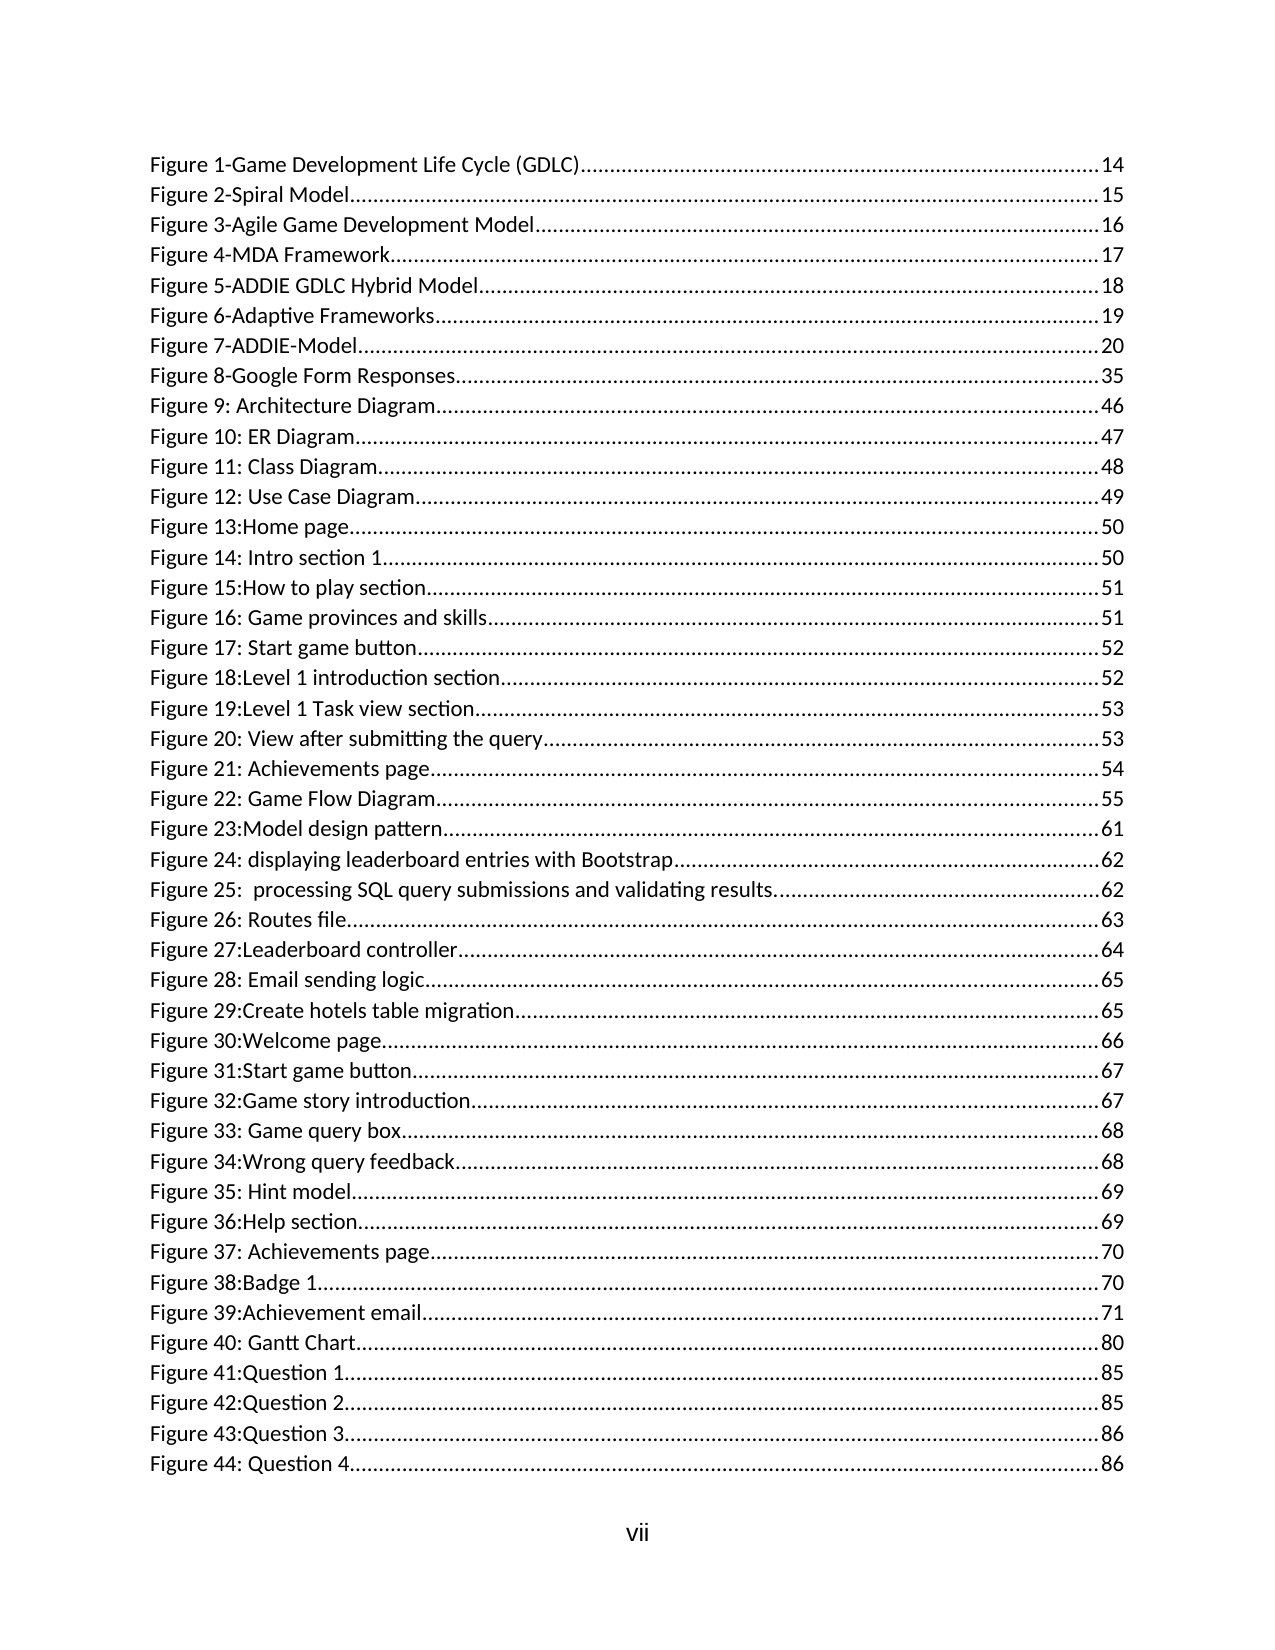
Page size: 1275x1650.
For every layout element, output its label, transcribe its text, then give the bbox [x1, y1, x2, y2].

text Figure 36:Help section 69 [150, 1207, 1125, 1235]
text Figure 19:Level 1 Task view section 53 [150, 694, 1125, 722]
text Figure 6-Adaptive Frameworks 19 [150, 301, 1125, 329]
text Figure 13:Home page 50 [150, 512, 1125, 541]
text Figure 21: Achievements page 54 [150, 754, 1125, 782]
text Figure 39:Achievement email 71 [150, 1298, 1125, 1326]
text Figure 31:Start game button 67 [150, 1056, 1125, 1084]
text Figure 35: Hint model 69 [150, 1177, 1125, 1205]
text Figure 4-MDA Framework 17 [150, 241, 1125, 269]
text Figure 9: Architecture Diagram 46 [150, 392, 1125, 420]
text Figure 26: Routes file 63 [150, 905, 1125, 933]
text Figure 7-ADDIE-Model 20 [150, 331, 1125, 359]
text Figure 14: Intro section 1 50 [150, 543, 1125, 571]
text Figure 18:Level 1 introduction section 52 [150, 663, 1125, 692]
text Figure 40: Gantt Chart 80 [150, 1328, 1125, 1356]
text Figure 37: Achievements page 70 [150, 1237, 1125, 1266]
text Figure 1-Game Development Life Cycle (GDLC) 14 [150, 150, 1125, 178]
text Figure 5-ADDIE GDLC Hybrid Model 18 [150, 271, 1125, 299]
text Figure 23:Model design pattern 61 [150, 814, 1125, 843]
text Figure 43:Question 3 86 [150, 1419, 1125, 1447]
text Figure 20: View after submitting the query 53 [150, 724, 1125, 752]
text Figure 16: Game provinces and skills 51 [150, 603, 1125, 631]
text Figure 34:Wrong query feedback 68 [150, 1147, 1125, 1175]
text Figure 22: Game Flow Diagram 55 [150, 784, 1125, 812]
text Figure 10: ER Diagram 47 [150, 422, 1125, 450]
text Figure 42:Question 2 85 [150, 1388, 1125, 1417]
text Figure 12: Use Case Diagram 49 [150, 482, 1125, 510]
text Figure 38:Badge 1 70 [150, 1268, 1125, 1296]
text Figure 44: Question 4 86 [150, 1449, 1125, 1477]
text Figure 29:Create hotels table migration 65 [150, 996, 1125, 1024]
text Figure 24: displaying leaderboard entries with Bootstrap 62 [150, 845, 1125, 873]
text Figure 27:Leaderboard controller 64 [150, 935, 1125, 963]
text Figure 28: Email sending logic 65 [150, 966, 1125, 994]
text Figure 11: Class Diagram 48 [150, 452, 1125, 480]
text Figure 15:How to play section 51 [150, 573, 1125, 601]
text Figure 41:Question 1 85 [150, 1358, 1125, 1386]
text Figure 2-Spiral Model 15 [150, 180, 1125, 208]
text Figure 33: Game query box 68 [150, 1117, 1125, 1145]
text Figure 3-Agile Game Development Model 16 [150, 210, 1125, 238]
text Figure 8-Google Form Responses 35 [150, 361, 1125, 389]
text Figure 32:Game story introduction 67 [150, 1086, 1125, 1114]
text Figure 30:Welcome page 66 [150, 1026, 1125, 1054]
text Figure 25: processing SQL query submissions and validating results. 62 [150, 875, 1125, 903]
text Figure 17: Start game button 52 [150, 633, 1125, 661]
